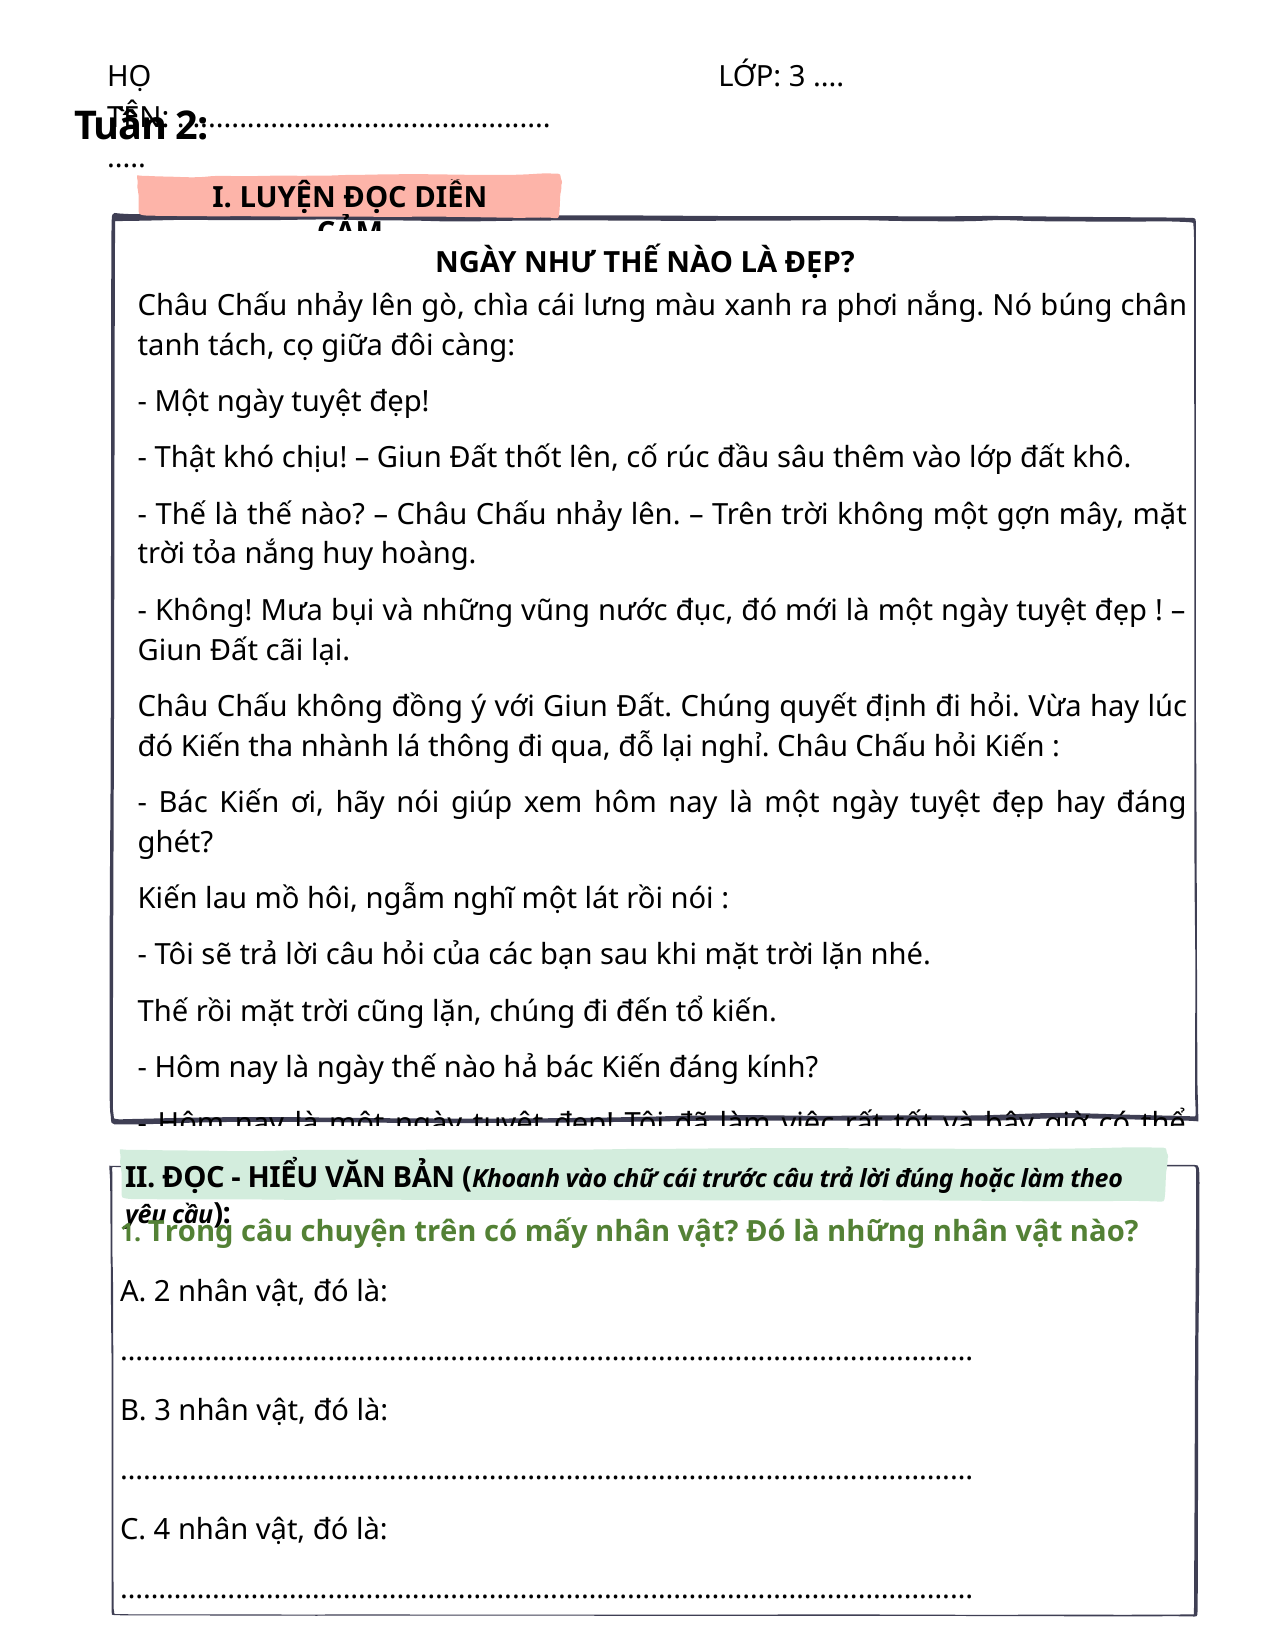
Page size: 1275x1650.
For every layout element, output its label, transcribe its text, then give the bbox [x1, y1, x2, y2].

text Tuần 2: [74, 97, 1226, 151]
